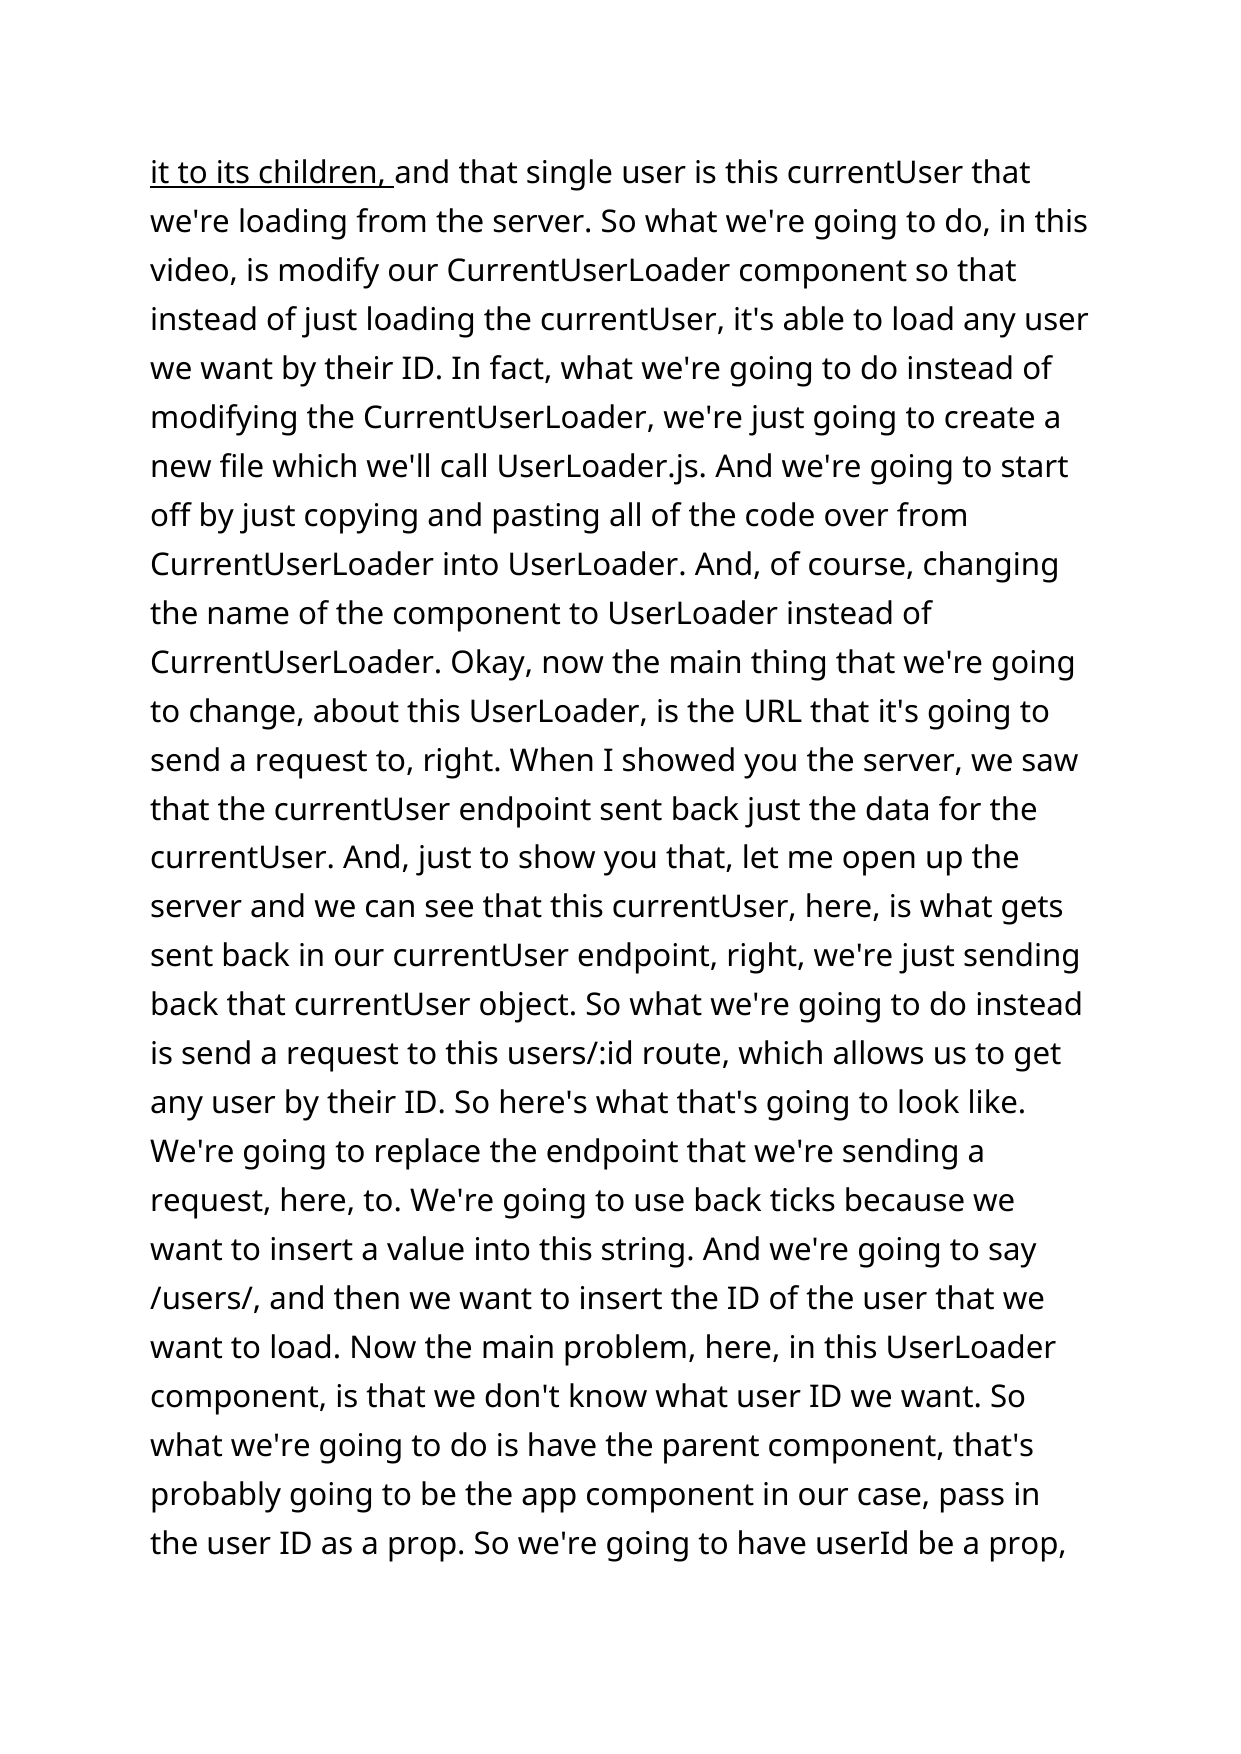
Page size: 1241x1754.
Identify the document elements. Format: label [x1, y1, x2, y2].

text [150, 150, 1090, 1563]
